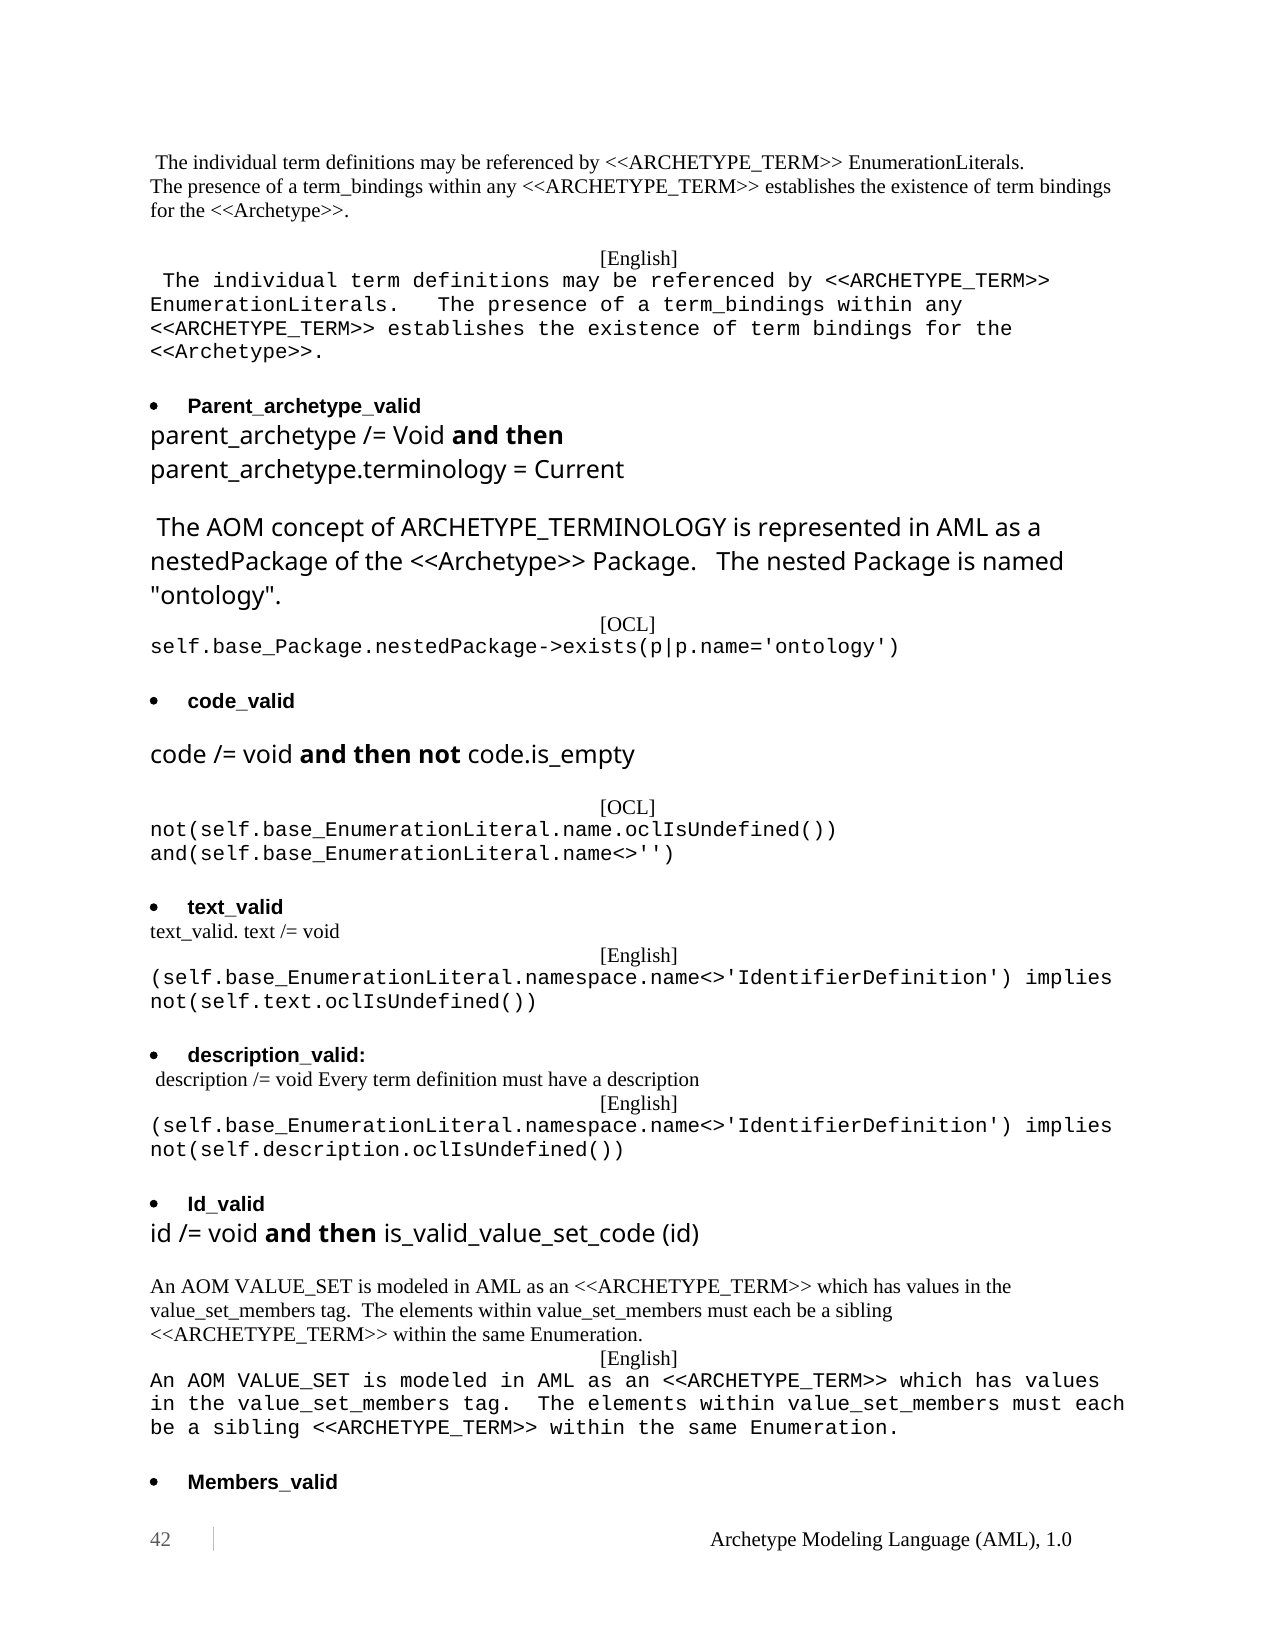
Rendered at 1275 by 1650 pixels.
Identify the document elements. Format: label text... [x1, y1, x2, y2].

text The individual term definitions may be referenced by <<ARCHETYPE_TERM>> EnumerationLiterals. [150, 150, 1125, 174]
list code_valid [150, 688, 1125, 713]
list Members_valid [150, 1469, 1125, 1493]
text [English] [525, 246, 1125, 270]
text parent_archetype.terminology = Current [150, 452, 1125, 486]
list Id_valid [150, 1191, 1125, 1215]
list text_valid [150, 895, 1125, 919]
text [OCL] [525, 795, 1125, 819]
text text_valid. text /= void [150, 919, 1125, 943]
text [150, 1370, 1125, 1441]
text id /= void and then is_valid_value_set_code (id) [150, 1215, 1125, 1249]
text not(self.base_EnumerationLiteral.name.oclIsUndefined()) and(self.base_EnumerationLiteral.name<>'') [150, 819, 1125, 866]
text The presence of a term_bindings within any <<ARCHETYPE_TERM>> establishes the existence of term bindings for the <<Archetype>>. [150, 174, 1125, 222]
text (self.base_EnumerationLiteral.namespace.name<>'IdentifierDefinition') implies not(self.description.oclIsUndefined()) [150, 1115, 1125, 1163]
text parent_archetype /= Void and then [150, 418, 1125, 452]
list Parent_archetype_valid [150, 394, 1125, 418]
text The AOM concept of ARCHETYPE_TERMINOLOGY is represented in AML as a nestedPackage of the <<Archetype>> Package. The nested Package is named "ontology". [150, 510, 1125, 612]
text [English] [525, 1346, 1125, 1370]
text [English] [525, 1091, 1125, 1115]
text The individual term definitions may be referenced by <<ARCHETYPE_TERM>> EnumerationLiterals. The presence of a term_bindings within any <<ARCHETYPE_TERM>> establishes the existence of term bindings for the <<Archetype>>. [150, 270, 1125, 365]
list description_valid: [150, 1043, 1125, 1067]
text (self.base_EnumerationLiteral.namespace.name<>'IdentifierDefinition') implies not(self.text.oclIsUndefined()) [150, 967, 1125, 1014]
text description /= void Every term definition must have a description [150, 1067, 1125, 1091]
text self.base_Package.nestedPackage->exists(p|p.name='ontology') [150, 636, 1125, 660]
text [English] [525, 943, 1125, 967]
text [OCL] [525, 612, 1125, 636]
text code /= void and then not code.is_empty [150, 737, 1125, 771]
